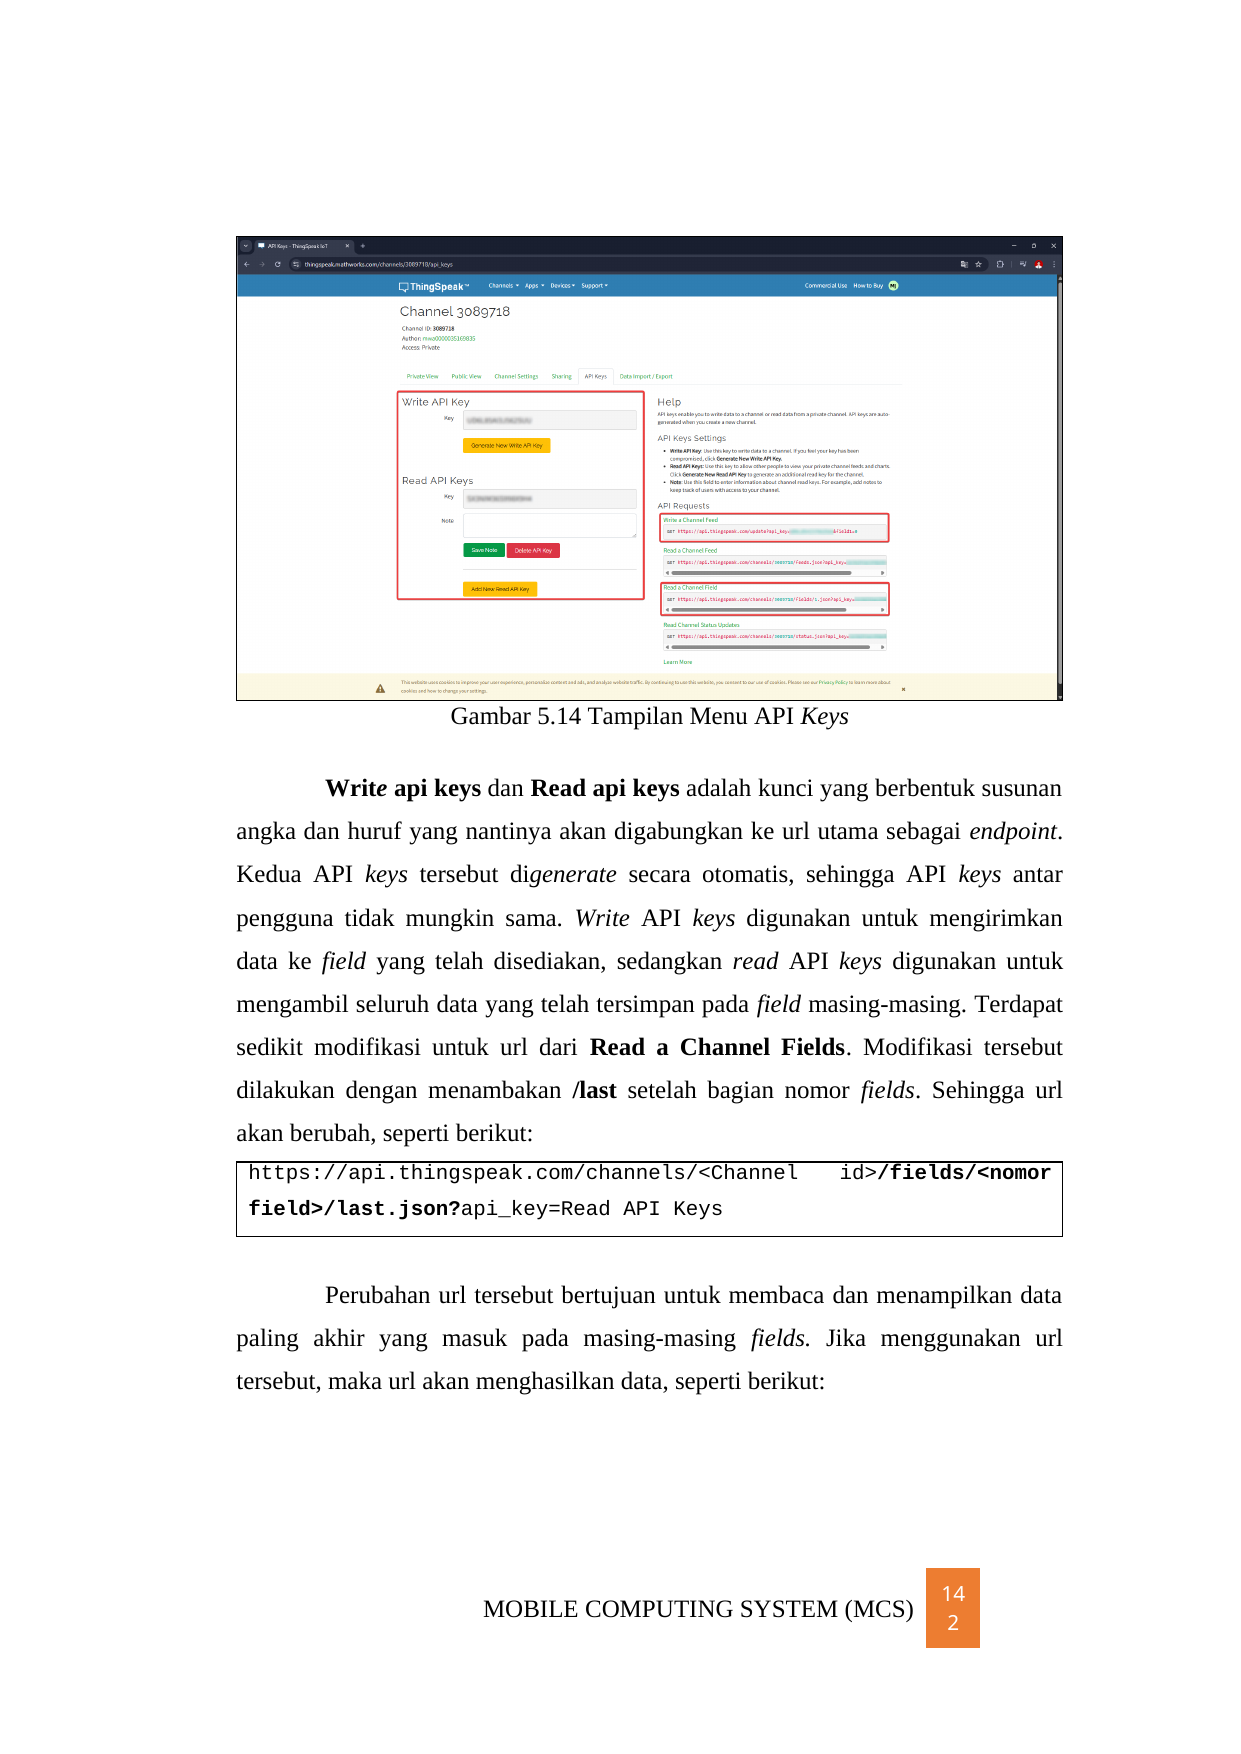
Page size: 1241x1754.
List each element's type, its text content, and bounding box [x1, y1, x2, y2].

text Perubahan url tersebut bertujuan untuk membaca dan menampilkan data paling akhir yang masuk pada masing-masing fields. Jika menggunakan url tersebut, maka url akan menghasilkan data, seperti berikut: [236, 1280, 1063, 1395]
text Gambar 5.14 Tampilan Menu API Keys [236, 701, 1063, 730]
text Write api keys dan Read api keys adalah kunci yang berbentuk susunan angka dan huruf yang nantinya akan digabungkan ke url utama sebagai endpoint. Kedua API keys tersebut digenerate secara otomatis, sehingga API keys antar pengguna tidak mungkin sama. Write API keys digunakan untuk mengirimkan data ke field yang telah disediakan, sedangkan read API keys digunakan untuk mengambil seluruh data yang telah tersimpan pada field masing-masing. Terdapat sedikit modifikasi untuk url dari Read a Channel Fields. Modifikasi tersebut dilakukan dengan menambakan /last setelah bagian nomor fields. Sehingga url akan berubah, seperti berikut: [236, 773, 1063, 1147]
table_header https://api.thingspeak.com/channels/<Channel id>/fields/<nomor field>/last.json?api_key=Read API Keys [237, 1163, 1062, 1236]
picture [237, 237, 1062, 700]
